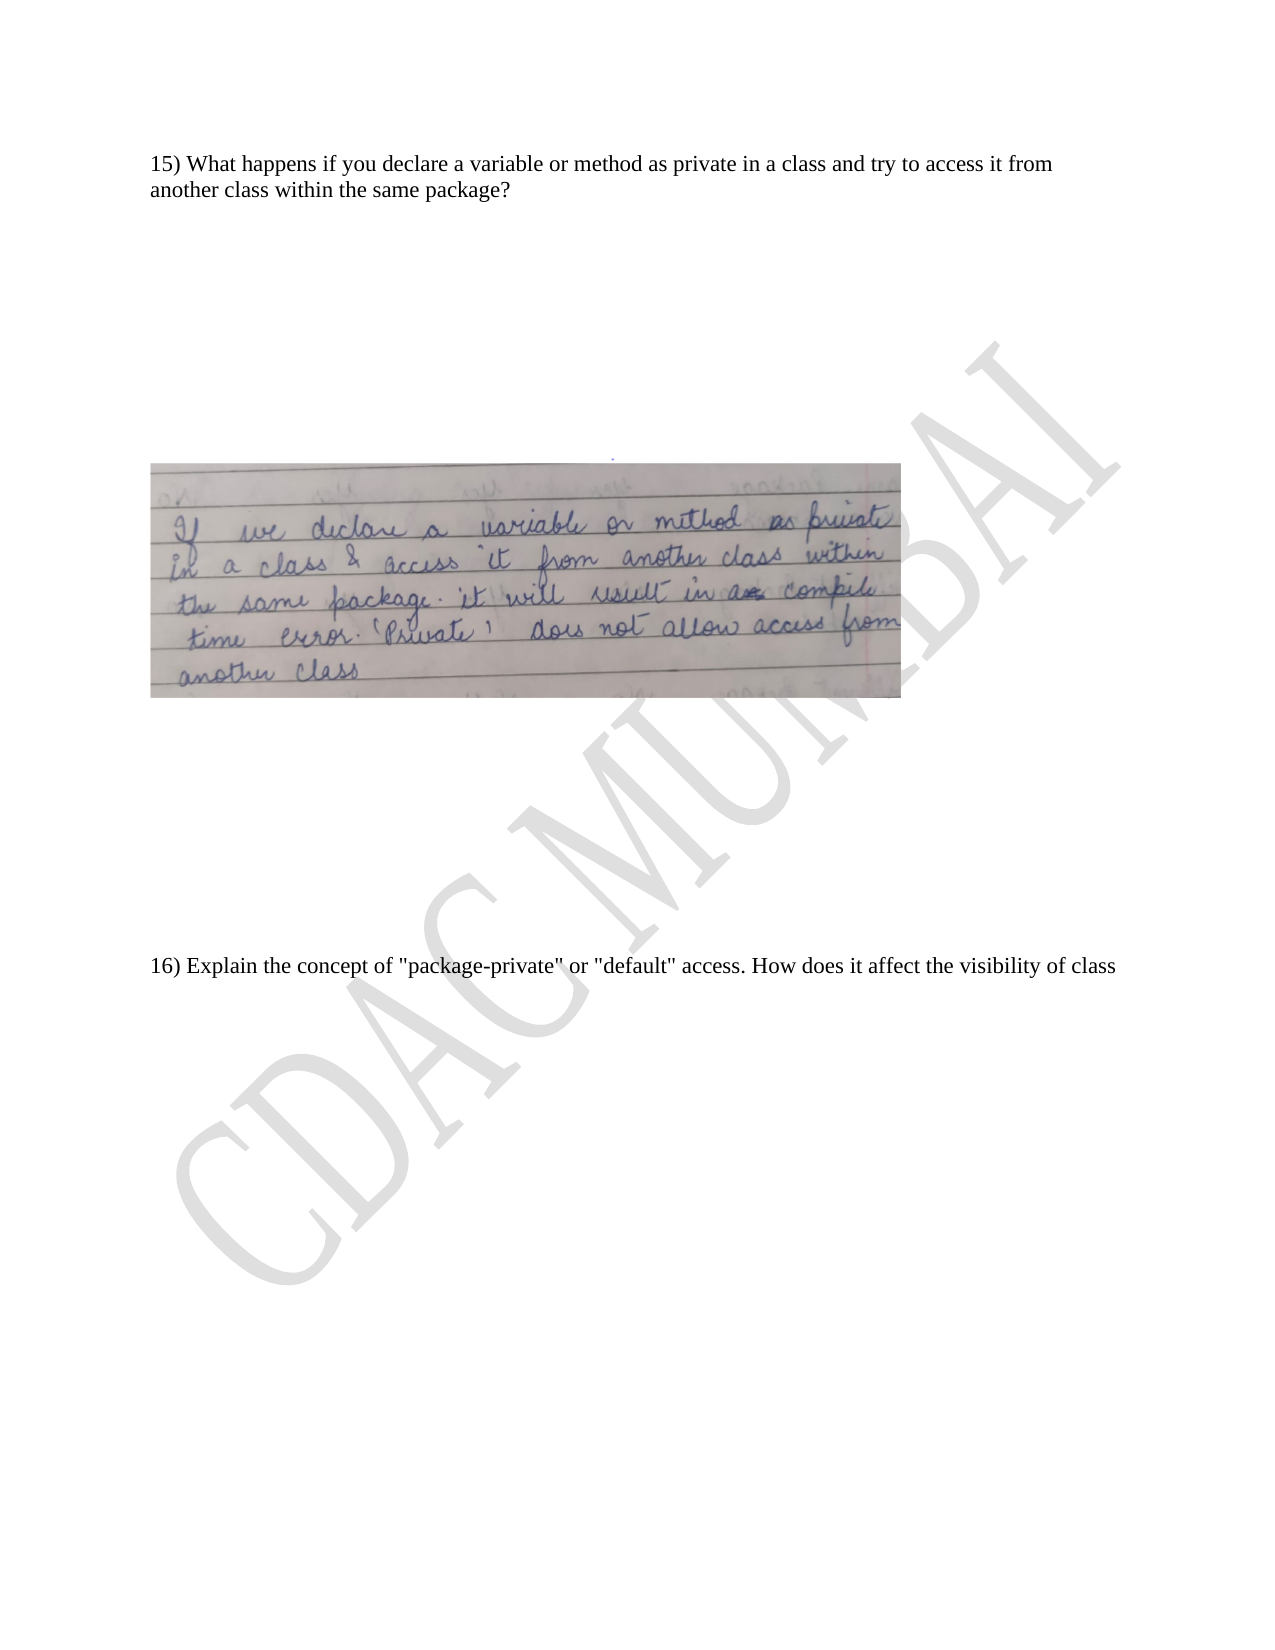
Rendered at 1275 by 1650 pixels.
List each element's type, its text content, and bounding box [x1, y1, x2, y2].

picture [151, 459, 900, 697]
text 15) What happens if you declare a variable or method as private in a class and try to access it from another class within the same package? [150, 150, 1125, 952]
text 16) Explain the concept of "package-private" or "default" access. How does it affect the visibility of class members? [150, 952, 1125, 979]
